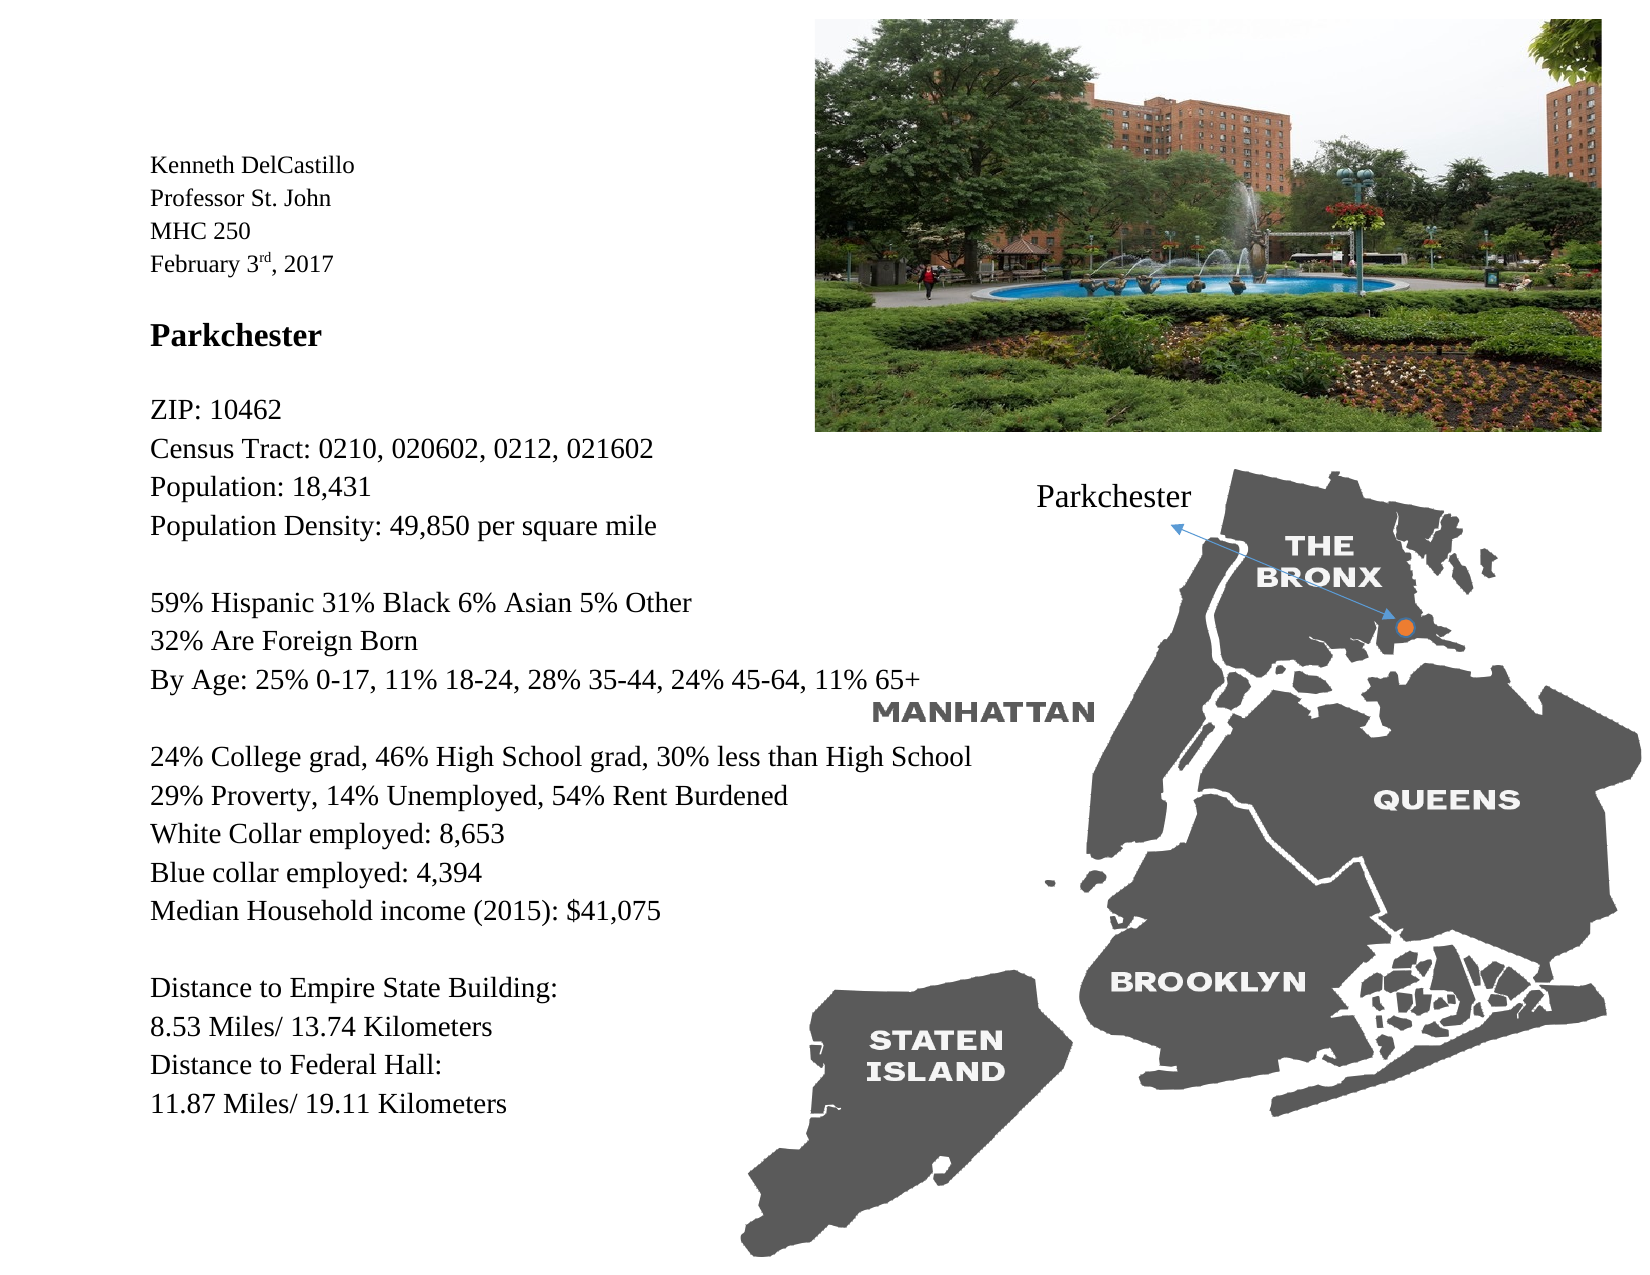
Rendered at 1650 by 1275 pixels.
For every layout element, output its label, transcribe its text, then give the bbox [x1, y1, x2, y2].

text MHC 250 [150, 216, 814, 245]
text Kenneth DelCastillo [150, 150, 814, 179]
text 8.53 Miles/ 13.74 Kilometers [150, 1009, 740, 1042]
text Professor St. John [150, 183, 814, 212]
text White Collar employed: 8,653 [150, 816, 740, 850]
text Parkchester [150, 315, 814, 353]
text Census Tract: 0210, 020602, 0212, 021602 [150, 431, 1500, 464]
text ZIP: 10462 [150, 392, 814, 426]
text 59% Hispanic 31% Black 6% Asian 5% Other [150, 585, 740, 618]
text Population Density: 49,850 per square mile [150, 508, 740, 541]
text 24% College grad, 46% High School grad, 30% less than High School [150, 739, 740, 773]
text Population: 18,431 [150, 469, 740, 503]
text Distance to Federal Hall: [150, 1047, 740, 1081]
text By Age: 25% 0-17, 11% 18-24, 28% 35-44, 24% 45-64, 11% 65+ [150, 662, 740, 696]
picture [814, 19, 1602, 432]
text 11.87 Miles/ 19.11 Kilometers [150, 1086, 740, 1119]
text 32% Are Foreign Born [150, 623, 740, 657]
picture [740, 469, 1642, 1257]
text 29% Proverty, 14% Unemployed, 54% Rent Burdened [150, 778, 740, 811]
text Distance to Empire State Building: [150, 970, 740, 1004]
text Blue collar employed: 4,394 [150, 855, 740, 888]
text February 3rd, 2017 [150, 249, 814, 278]
text Median Household income (2015): $41,075 [150, 893, 740, 927]
